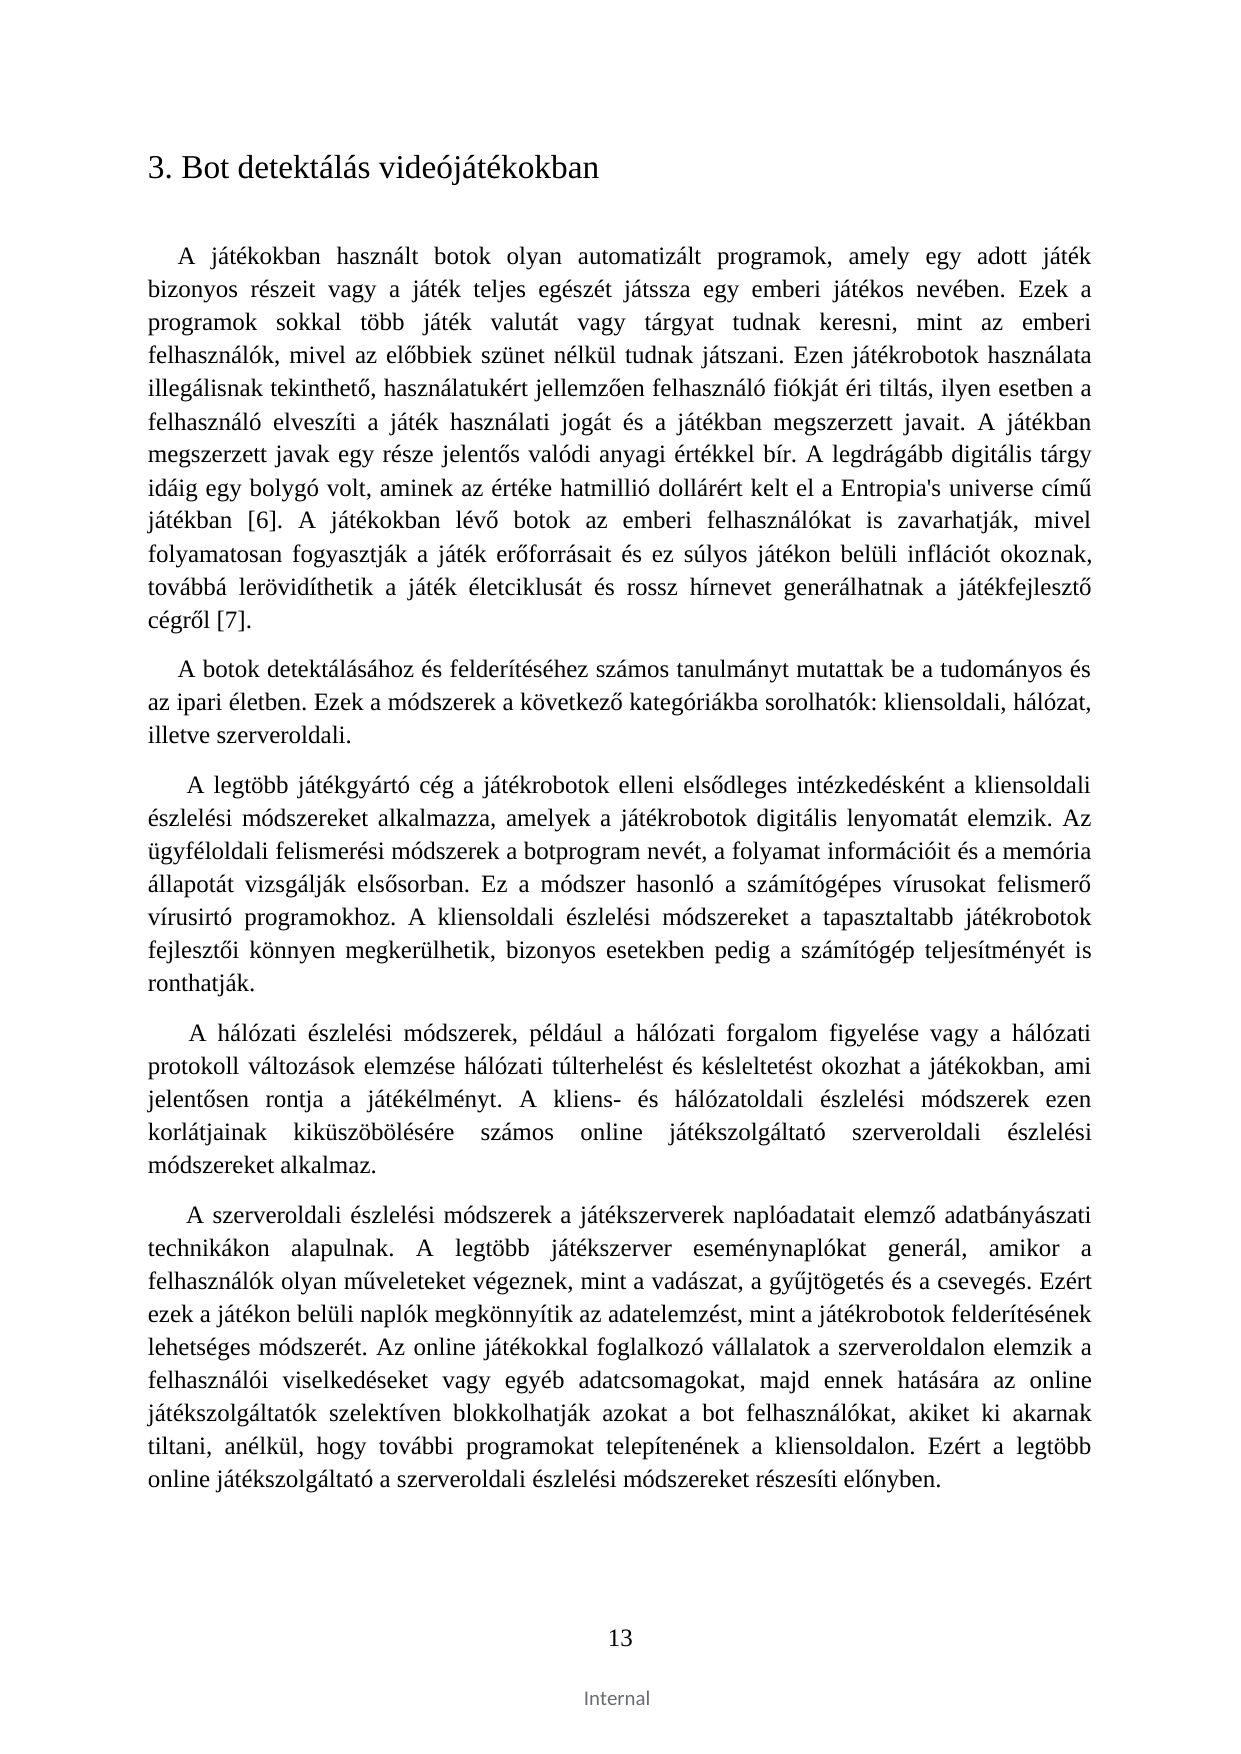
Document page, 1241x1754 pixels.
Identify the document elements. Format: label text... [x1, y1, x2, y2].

text A játékokban használt botok olyan automatizált programok, amely egy adott játék bizonyos részeit vagy a játék teljes egészét játssza egy emberi játékos nevében. Ezek a programok sokkal több játék valutát vagy tárgyat tudnak keresni, mint az emberi felhasználók, mivel az előbbiek szünet nélkül tudnak játszani. Ezen játékrobotok használata illegálisnak tekinthető, használatukért jellemzően felhasználó fiókját éri tiltás, ilyen esetben a felhasználó elveszíti a játék használati jogát és a játékban megszerzett javait. A játékban megszerzett javak egy része jelentős valódi anyagi értékkel bír. A legdrágább digitális tárgy idáig egy bolygó volt, aminek az értéke hatmillió dollárért kelt el a Entropia's universe című játékban . A játékokban lévő botok az emberi felhasználókat is zavarhatják, mivel folyamatosan fogyasztják a játék erőforrásait és ez súlyos játékon belüli inflációt okoznak, továbbá lerövidíthetik a játék életciklusát és rossz hírnevet generálhatnak a játékfejlesztő cégről. [148, 241, 1092, 633]
text A szerveroldali észlelési módszerek a játékszerverek naplóadatait elemző adatbányászati technikákon alapulnak. A legtöbb játékszerver eseménynaplókat generál, amikor a felhasználók olyan műveleteket végeznek, mint a vadászat, a gyűjtögetés és a csevegés. Ezért ezek a játékon belüli naplók megkönnyítik az adatelemzést, mint a játékrobotok felderítésének lehetséges módszerét. Az online játékokkal foglalkozó vállalatok a szerveroldalon elemzik a felhasználói viselkedéseket vagy egyéb adatcsomagokat, majd ennek hatására az online játékszolgáltatók szelektíven blokkolhatják azokat a bot felhasználókat, akiket ki akarnak tiltani, anélkül, hogy további programokat telepítenének a kliensoldalon. Ezért a legtöbb online játékszolgáltató a szerveroldali észlelési módszereket részesíti előnyben. [148, 1200, 1092, 1493]
subtitle 3. Bot detektálás videójátékokban [148, 148, 1092, 186]
text A botok detektálásához és felderítéséhez számos tanulmányt mutattak be a tudományos és az ipari életben. Ezek a módszerek a következő kategóriákba sorolhatók: kliensoldali, hálózat, illetve szerveroldali. [148, 654, 1092, 749]
text A legtöbb játékgyártó cég a játékrobotok elleni elsődleges intézkedésként a kliensoldali észlelési módszereket alkalmazza, amelyek a játékrobotok digitális lenyomatát elemzik. Az ügyféloldali felismerési módszerek a botprogram nevét, a folyamat információit és a memória állapotát vizsgálják elsősorban. Ez a módszer hasonló a számítógépes vírusokat felismerő vírusirtó programokhoz. A kliensoldali észlelési módszereket a tapasztaltabb játékrobotok fejlesztői könnyen megkerülhetik, bizonyos esetekben pedig a számítógép teljesítményét is ronthatják. [148, 770, 1092, 997]
text A hálózati észlelési módszerek, például a hálózati forgalom figyelése vagy a hálózati protokoll változások elemzése hálózati túlterhelést és késleltetést okozhat a játékokban, ami jelentősen rontja a játékélményt. A kliens- és hálózatoldali észlelési módszerek ezen korlátjainak kiküszöbölésére számos online játékszolgáltató szerveroldali észlelési módszereket alkalmaz. [148, 1018, 1092, 1179]
